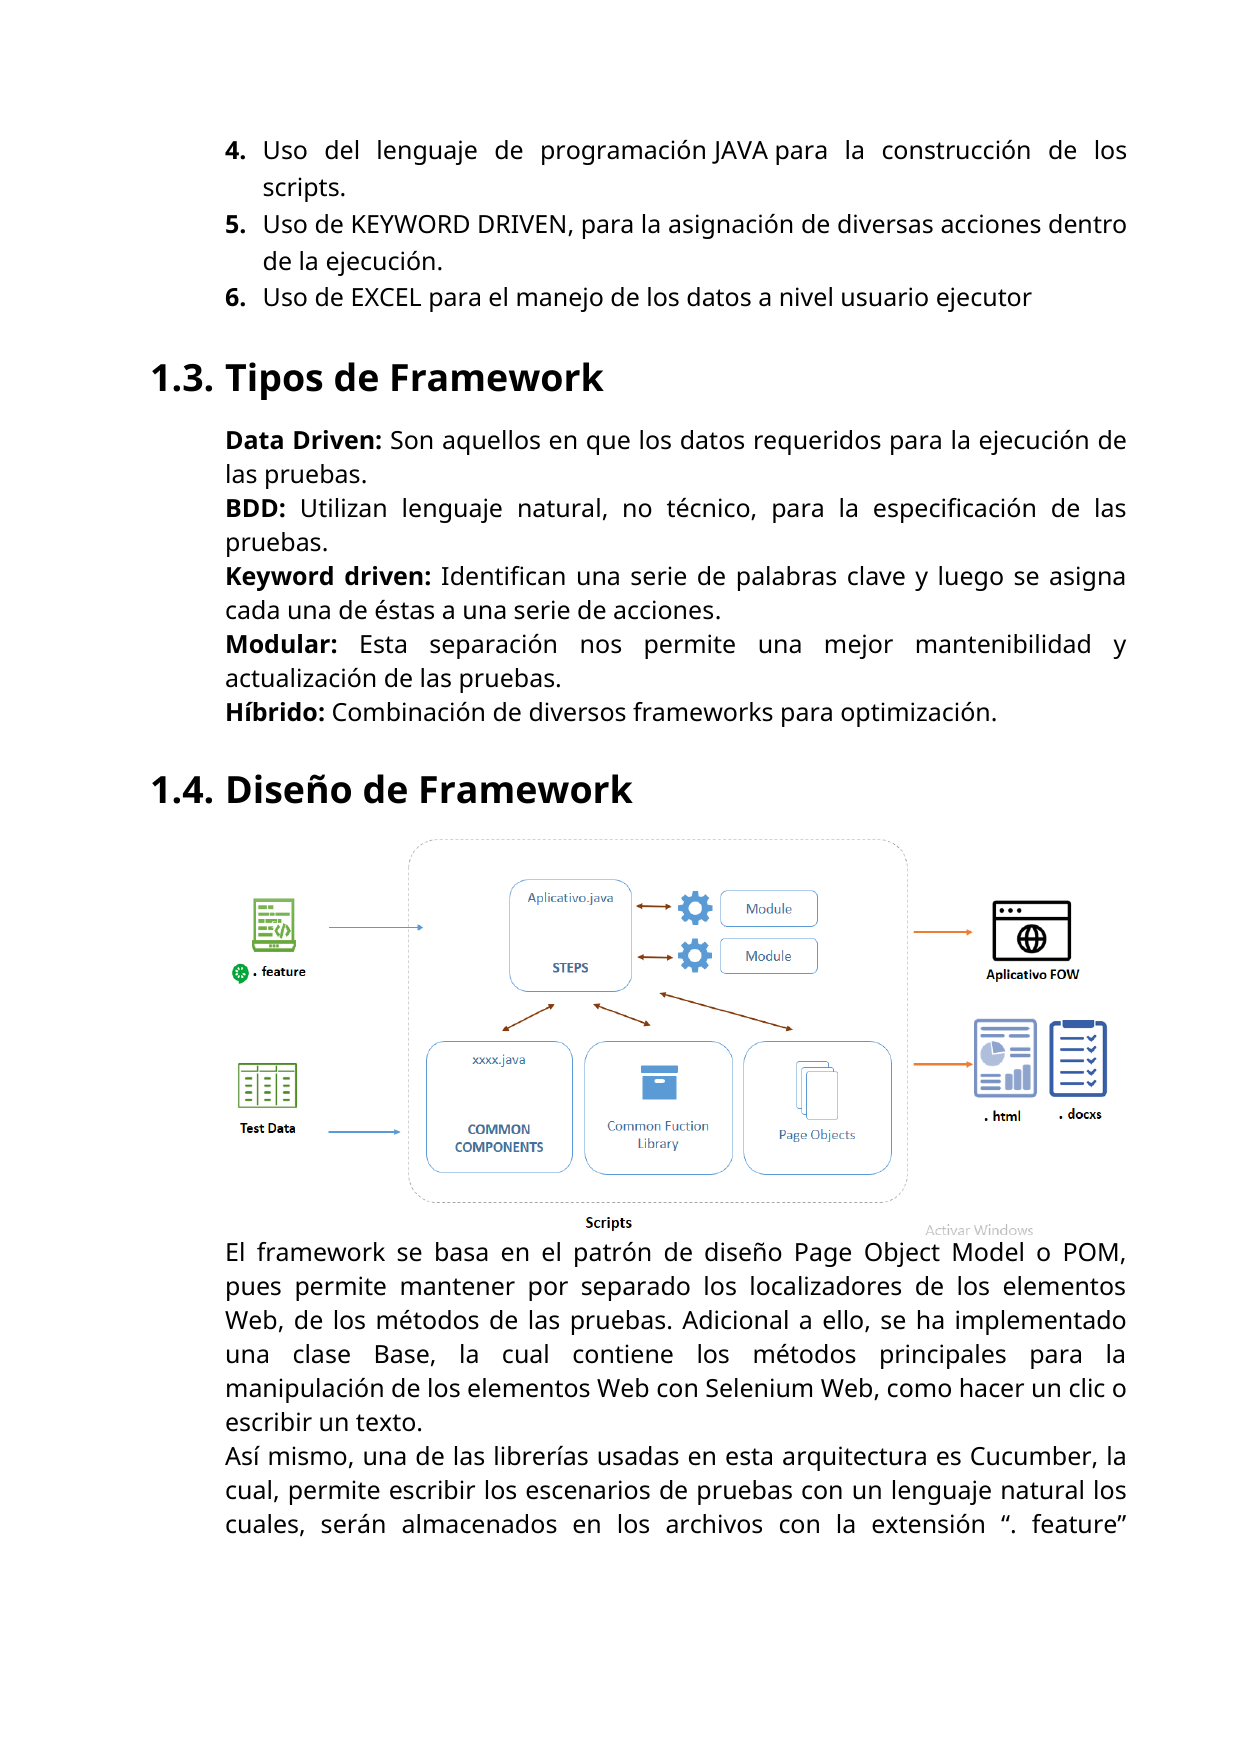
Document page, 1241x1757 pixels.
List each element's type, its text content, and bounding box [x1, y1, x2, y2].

text Híbrido: Combinación de diversos frameworks para optimización. [225, 695, 1128, 729]
list Tipos de Framework [150, 351, 1128, 402]
list Uso de EXCEL para el manejo de los datos a nivel usuario ejecutor [225, 280, 1128, 314]
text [225, 1439, 1128, 1541]
list Uso de KEYWORD DRIVEN, para la asignación de diversas acciones dentro de la ejecución. [225, 206, 1128, 277]
text Keyword driven: Identifican una serie de palabras clave y luego se asigna cada una de éstas a una serie de acciones​. [225, 559, 1128, 627]
text BDD: Utilizan lenguaje natural, no técnico, para la especificación de las pruebas. ​ [225, 491, 1128, 559]
picture [225, 835, 1111, 1235]
text Data Driven: Son aquellos en que los datos requeridos para la ejecución de las pruebas​. [225, 423, 1128, 491]
list Uso del lenguaje de programación JAVA para la construcción de los scripts. [225, 133, 1128, 204]
text Modular: Esta separación nos permite una mejor mantenibilidad y actualización de las pruebas. ​ [225, 627, 1128, 695]
text El framework se basa en el patrón de diseño Page Object Model o POM, pues permite mantener por separado los localizadores de los elementos Web, de los métodos de las pruebas. Adicional a ello, se ha implementado una clase Base, la cual contiene los métodos principales para la manipulación de los elementos Web con Selenium Web, como hacer un clic o escribir un texto. [225, 1234, 1128, 1439]
list Diseño de Framework [150, 763, 1128, 814]
